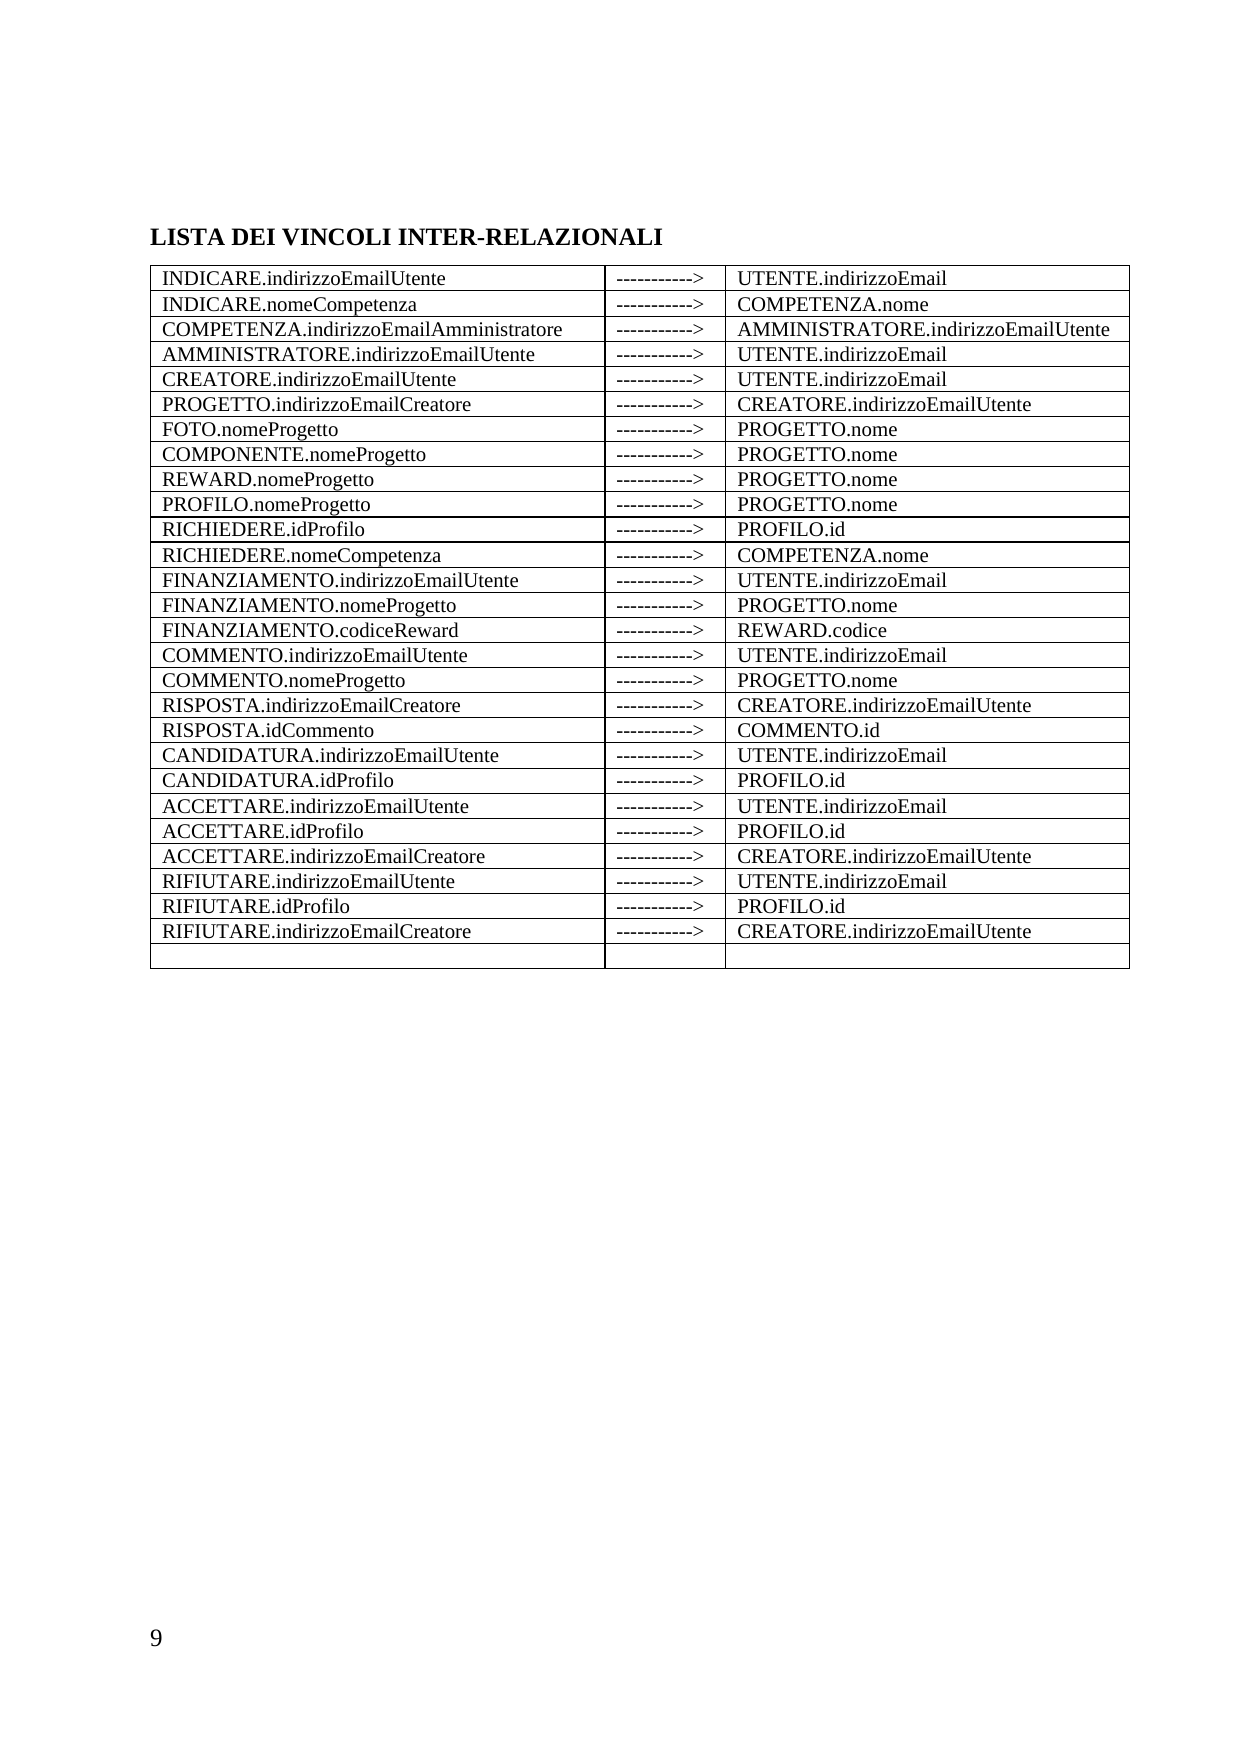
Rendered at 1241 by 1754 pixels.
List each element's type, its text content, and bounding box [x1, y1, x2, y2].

table_cell -----------> [606, 492, 725, 516]
table_cell PROGETTO.nome [726, 593, 1129, 617]
table_cell [606, 944, 725, 968]
table_cell CREATORE.indirizzoEmailUtente [726, 844, 1129, 868]
table_cell -----------> [606, 367, 725, 391]
table_cell PROGETTO.nome [726, 417, 1129, 441]
table_cell -----------> [606, 467, 725, 491]
table_cell RIFIUTARE.indirizzoEmailUtente [151, 869, 604, 893]
table_cell PROGETTO.indirizzoEmailCreatore [151, 392, 604, 416]
table_cell -----------> [606, 718, 725, 742]
table_cell ACCETTARE.idProfilo [151, 819, 604, 843]
table_cell -----------> [606, 743, 725, 767]
table_cell -----------> [606, 442, 725, 466]
table_cell COMPETENZA.nome [726, 291, 1129, 316]
table_cell -----------> [606, 693, 725, 717]
table_cell -----------> [606, 518, 725, 541]
table_cell UTENTE.indirizzoEmail [726, 568, 1129, 592]
table_cell REWARD.codice [726, 618, 1129, 642]
table_cell -----------> [606, 869, 725, 893]
table_cell FINANZIAMENTO.indirizzoEmailUtente [151, 568, 604, 592]
table_cell ACCETTARE.indirizzoEmailCreatore [151, 844, 604, 868]
table_cell RIFIUTARE.idProfilo [151, 894, 604, 918]
table_cell -----------> [606, 819, 725, 843]
table_cell CANDIDATURA.indirizzoEmailUtente [151, 743, 604, 767]
table_header INDICARE.indirizzoEmailUtente [151, 266, 604, 290]
table_cell COMMENTO.id [726, 718, 1129, 742]
table_cell CREATORE.indirizzoEmailUtente [151, 367, 604, 391]
table_cell AMMINISTRATORE.indirizzoEmailUtente [151, 342, 604, 366]
table_cell PROGETTO.nome [726, 492, 1129, 516]
table_cell -----------> [606, 568, 725, 592]
table_cell PROFILO.id [726, 819, 1129, 843]
table_cell UTENTE.indirizzoEmail [726, 794, 1129, 818]
table_cell PROGETTO.nome [726, 467, 1129, 491]
table_cell CREATORE.indirizzoEmailUtente [726, 392, 1129, 416]
table_cell REWARD.nomeProgetto [151, 467, 604, 491]
table_cell UTENTE.indirizzoEmail [726, 743, 1129, 767]
table_cell CREATORE.indirizzoEmailUtente [726, 919, 1129, 943]
table_cell -----------> [606, 392, 725, 416]
table_cell -----------> [606, 668, 725, 692]
table_cell -----------> [606, 291, 725, 316]
table_cell RISPOSTA.idCommento [151, 718, 604, 742]
table_cell RIFIUTARE.indirizzoEmailCreatore [151, 919, 604, 943]
table_cell COMPONENTE.nomeProgetto [151, 442, 604, 466]
table_cell -----------> [606, 317, 725, 341]
table_cell -----------> [606, 543, 725, 567]
table_cell -----------> [606, 593, 725, 617]
table_cell -----------> [606, 794, 725, 818]
table_cell -----------> [606, 844, 725, 868]
table_cell PROFILO.nomeProgetto [151, 492, 604, 516]
table_cell -----------> [606, 894, 725, 918]
table_header UTENTE.indirizzoEmail [726, 266, 1129, 290]
table_cell -----------> [606, 342, 725, 366]
table_cell -----------> [606, 769, 725, 792]
table_cell UTENTE.indirizzoEmail [726, 342, 1129, 366]
table_cell -----------> [606, 643, 725, 667]
table_cell [151, 944, 604, 968]
table_cell PROFILO.id [726, 769, 1129, 792]
table_cell FOTO.nomeProgetto [151, 417, 604, 441]
table_cell FINANZIAMENTO.nomeProgetto [151, 593, 604, 617]
table_cell FINANZIAMENTO.codiceReward [151, 618, 604, 642]
table_cell RICHIEDERE.idProfilo [151, 518, 604, 541]
table_cell ACCETTARE.indirizzoEmailUtente [151, 794, 604, 818]
table_cell COMMENTO.nomeProgetto [151, 668, 604, 692]
table_cell CREATORE.indirizzoEmailUtente [726, 693, 1129, 717]
table_cell UTENTE.indirizzoEmail [726, 869, 1129, 893]
table_header -----------> [606, 266, 725, 290]
table_cell RISPOSTA.indirizzoEmailCreatore [151, 693, 604, 717]
table_cell CANDIDATURA.idProfilo [151, 769, 604, 792]
table_cell PROFILO.id [726, 518, 1129, 541]
table_cell -----------> [606, 919, 725, 943]
text LISTA DEI VINCOLI INTER-RELAZIONALI [150, 222, 1090, 251]
table_cell PROGETTO.nome [726, 442, 1129, 466]
table_cell RICHIEDERE.nomeCompetenza [151, 543, 604, 567]
table_cell -----------> [606, 417, 725, 441]
table_cell COMPETENZA.nome [726, 543, 1129, 567]
table_cell -----------> [606, 618, 725, 642]
table_cell COMMENTO.indirizzoEmailUtente [151, 643, 604, 667]
table_cell PROGETTO.nome [726, 668, 1129, 692]
table_cell COMPETENZA.indirizzoEmailAmministratore [151, 317, 604, 341]
table_cell PROFILO.id [726, 894, 1129, 918]
table_cell UTENTE.indirizzoEmail [726, 643, 1129, 667]
table_cell UTENTE.indirizzoEmail [726, 367, 1129, 391]
table_cell [726, 944, 1129, 968]
table_cell AMMINISTRATORE.indirizzoEmailUtente [726, 317, 1129, 341]
table_cell INDICARE.nomeCompetenza [151, 291, 604, 316]
